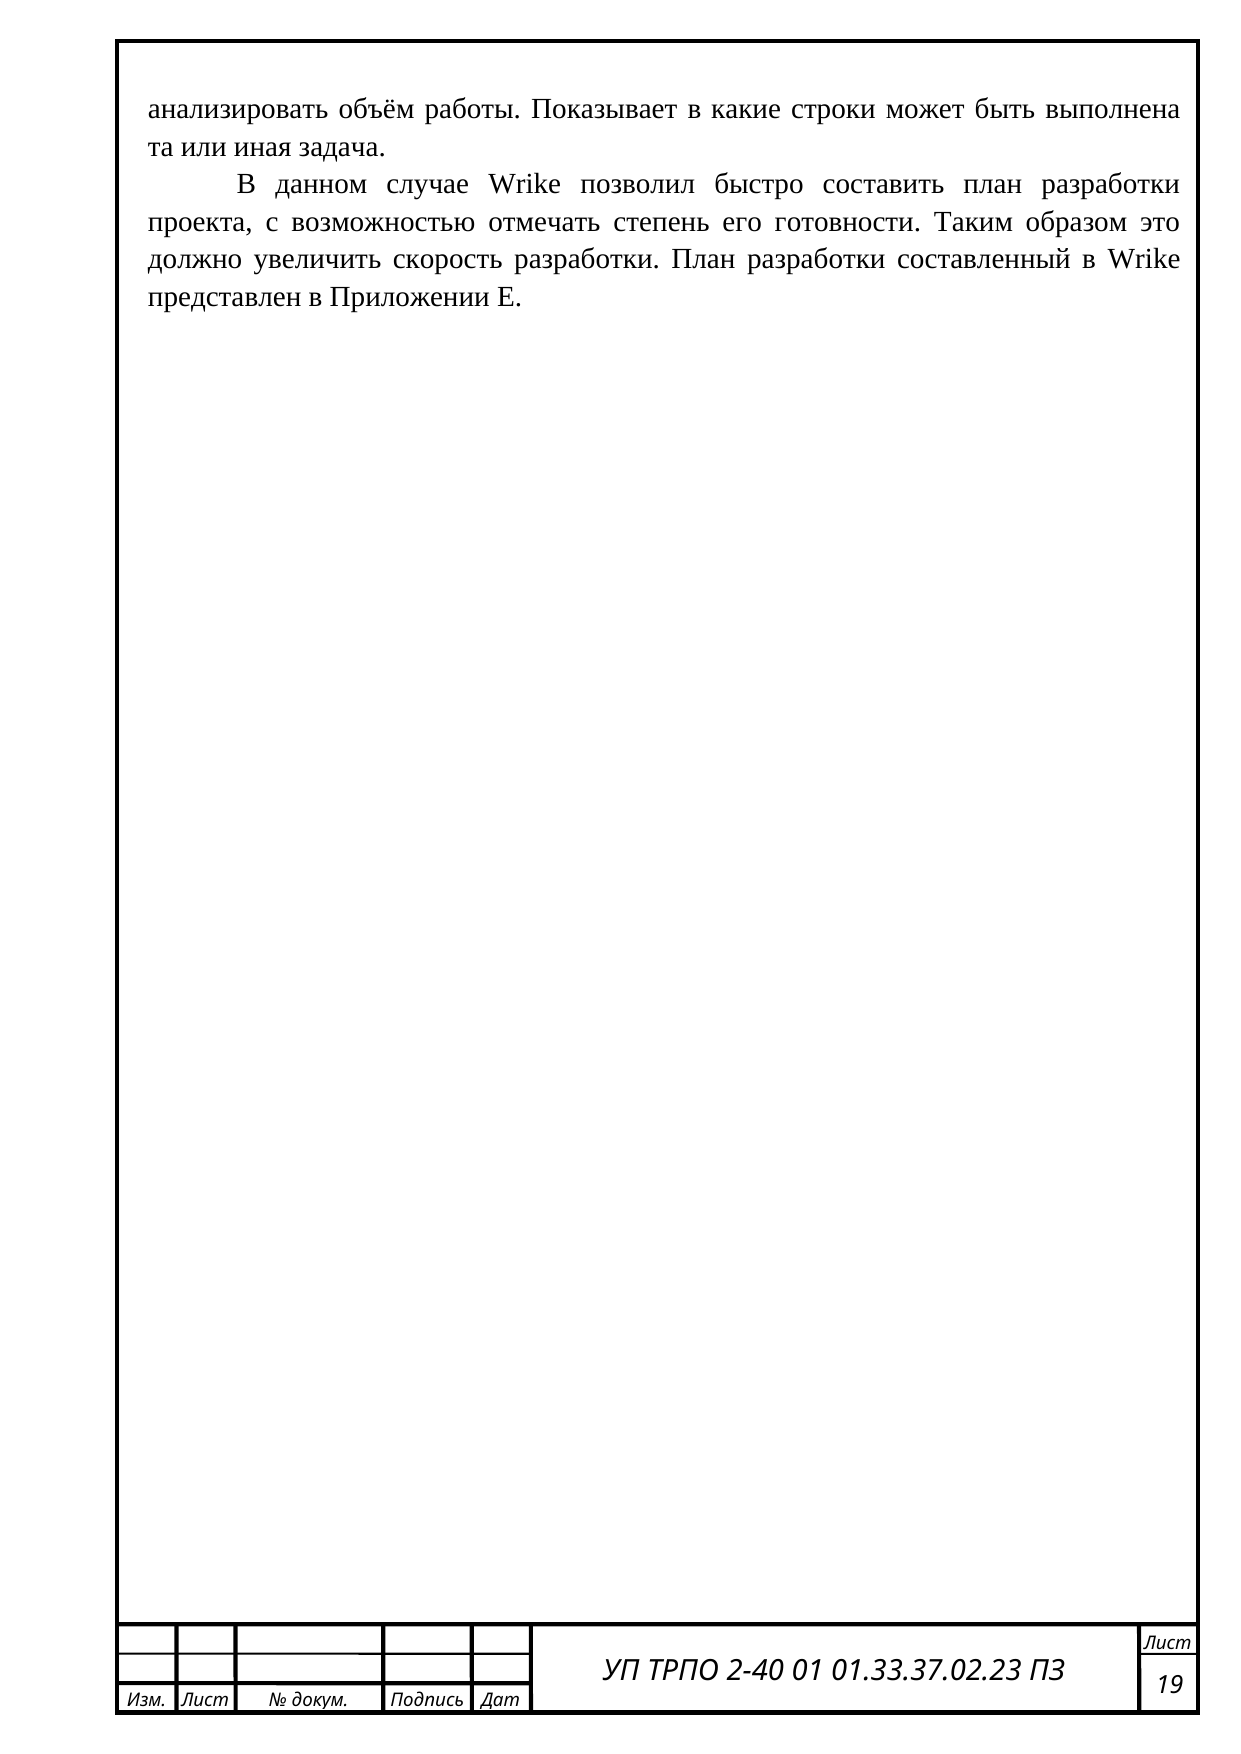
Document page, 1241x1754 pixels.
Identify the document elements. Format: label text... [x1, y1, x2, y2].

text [148, 89, 1181, 164]
text В данном случае Wrike позволил быстро составить план разработки проекта, с возможностью отмечать степень его готовности. Таким образом это должно увеличить скорость разработки. План разработки составленный в Wrike представлен в Приложении Е. [148, 164, 1181, 314]
